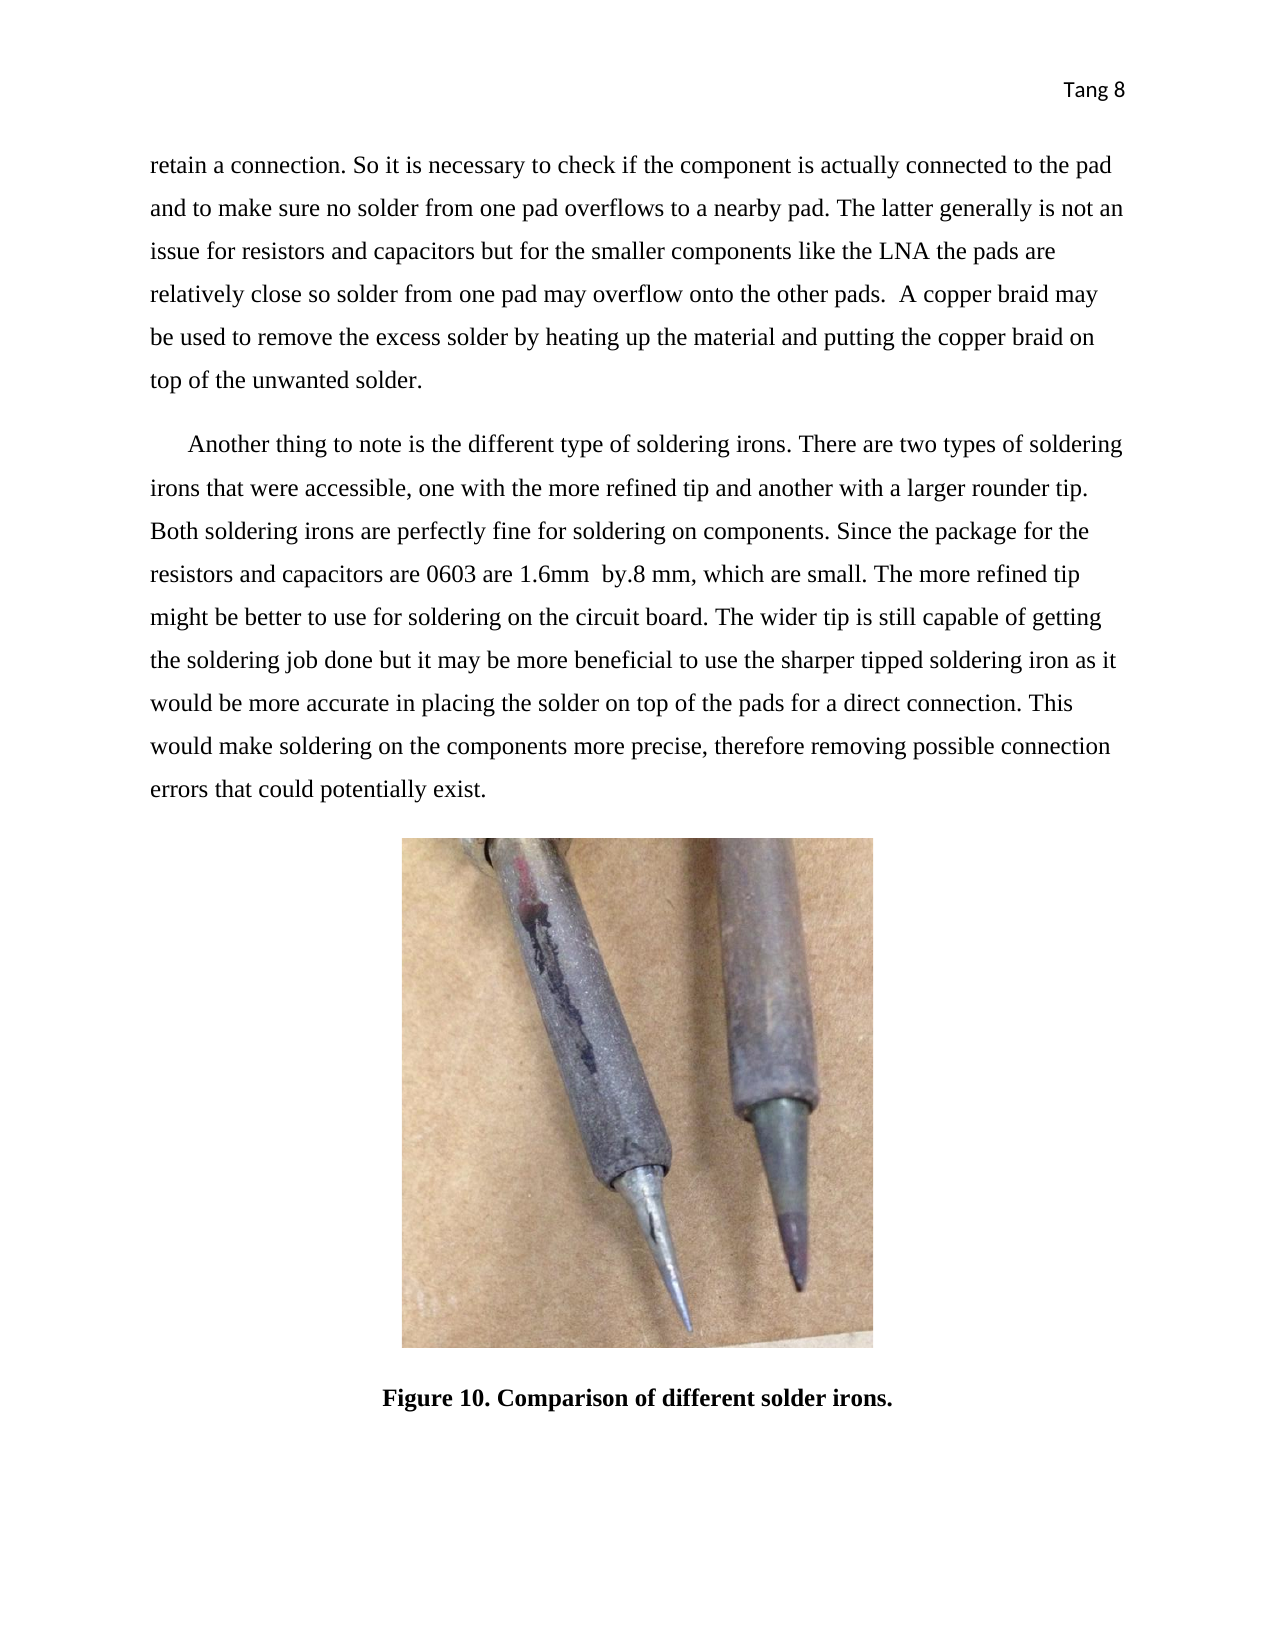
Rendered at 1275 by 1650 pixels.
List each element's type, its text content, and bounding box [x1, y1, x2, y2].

picture [401, 838, 874, 1348]
text Another thing to note is the different type of soldering irons. There are two types of soldering irons that were accessible, one with the more refined tip and another with a larger rounder tip. Both soldering irons are perfectly fine for soldering on components. Since the package for the resistors and capacitors are 0603 are 1.6mm by.8 mm, which are small. The more refined tip might be better to use for soldering on the circuit board. The wider tip is still capable of getting the soldering job done but it may be more beneficial to use the sharper tipped soldering iron as it would be more accurate in placing the solder on top of the pads for a direct connection. This would make soldering on the components more precise, therefore removing possible connection errors that could potentially exist. [150, 429, 1125, 803]
text Figure 10. Comparison of different solder irons. [150, 1383, 1125, 1411]
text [150, 150, 1125, 394]
